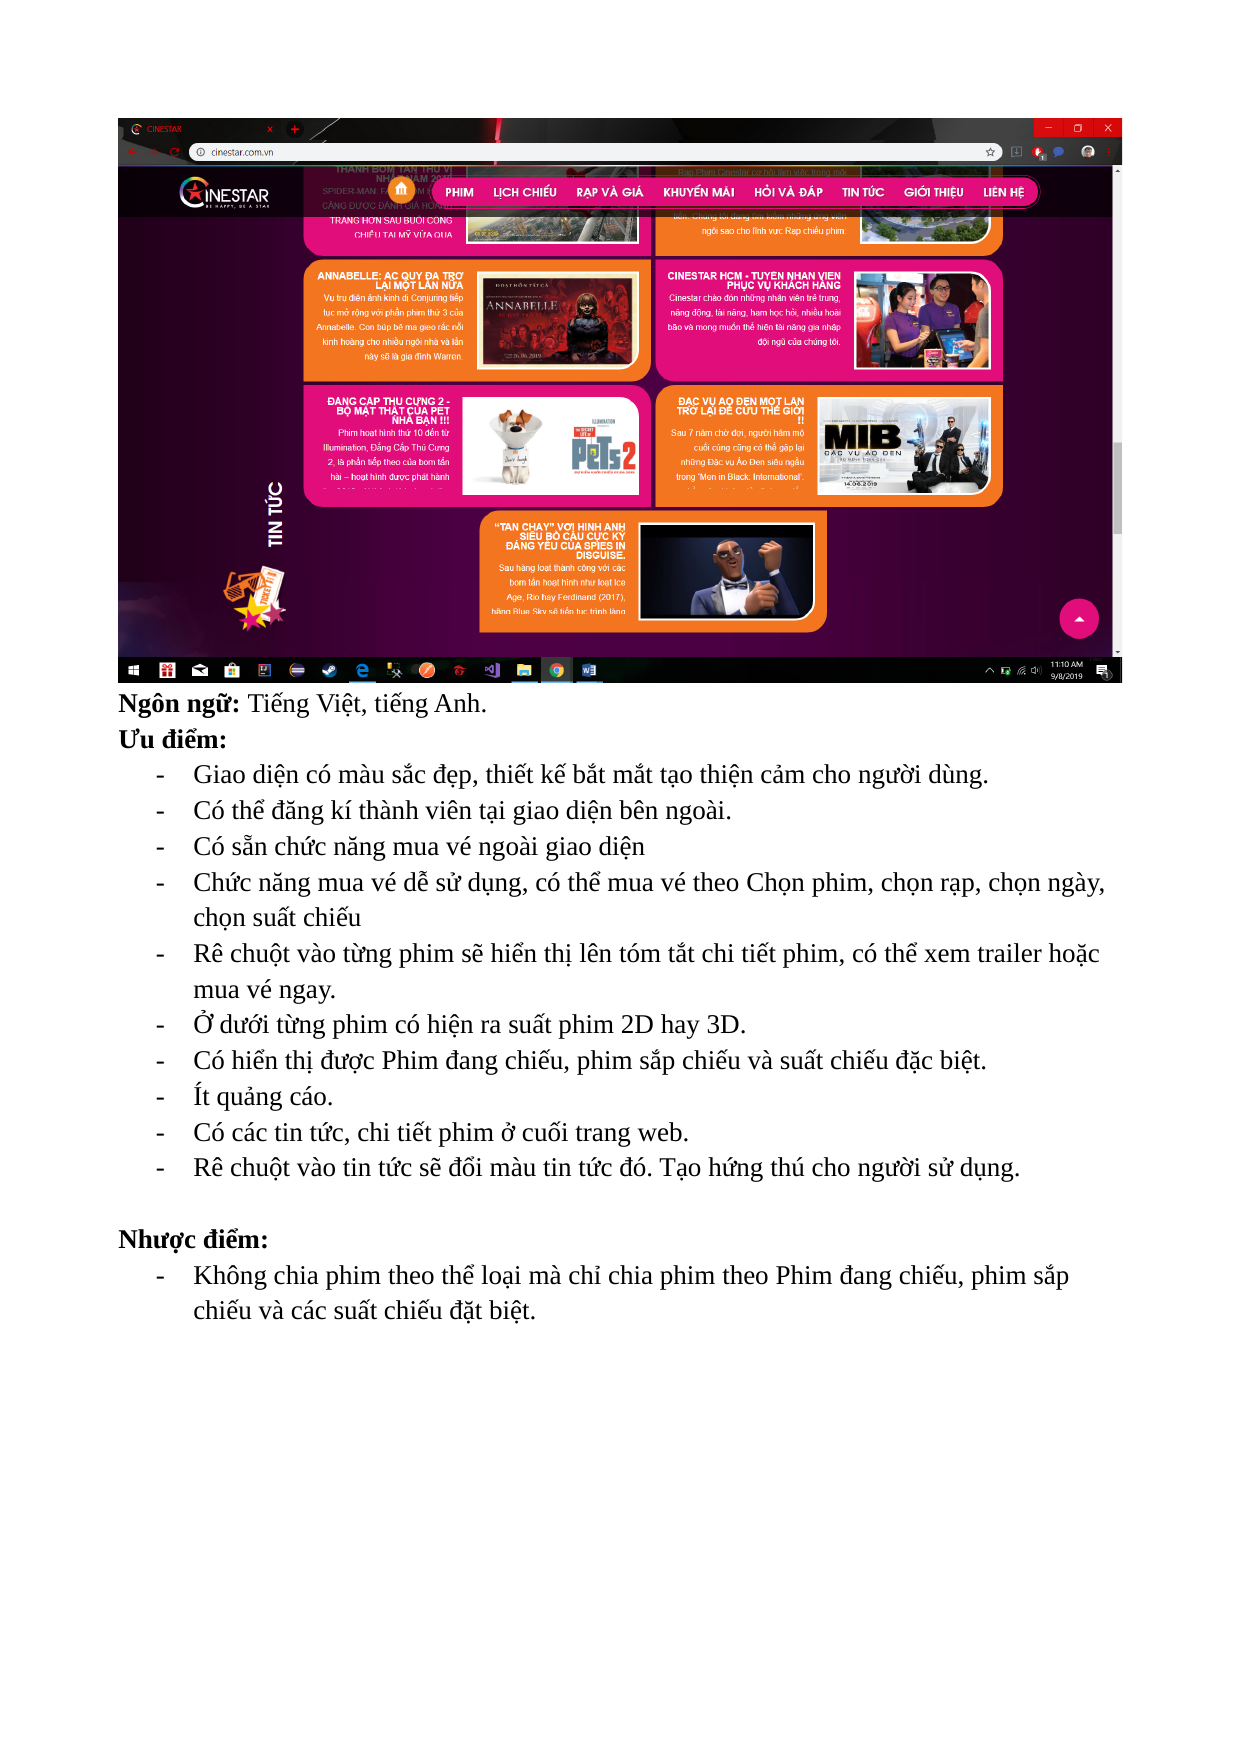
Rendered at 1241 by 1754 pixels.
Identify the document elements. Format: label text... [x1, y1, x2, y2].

text Nhược điểm: [118, 1223, 1122, 1254]
text Ưu điểm: [118, 723, 1122, 754]
list Có các tin tức, chi tiết phim ở cuối trang web. [156, 1116, 1122, 1147]
text Ngôn ngữ: Tiếng Việt, tiếng Anh. [118, 687, 1122, 718]
list Chức năng mua vé dễ sử dụng, có thể mua vé theo Chọn phim, chọn rạp, chọn ngày, chọn suất chiếu [156, 866, 1122, 933]
list Ít quảng cáo. [156, 1080, 1122, 1111]
list Ở dưới từng phim có hiện ra suất phim 2D hay 3D. [156, 1009, 1122, 1040]
picture [118, 118, 1123, 683]
list Có sẵn chức năng mua vé ngoài giao diện [156, 830, 1122, 861]
list Có thể đăng kí thành viên tại giao diện bên ngoài. [156, 794, 1122, 825]
list Giao diện có màu sắc đẹp, thiết kế bắt mắt tạo thiện cảm cho người dùng. [156, 758, 1122, 790]
list Không chia phim theo thể loại mà chỉ chia phim theo Phim đang chiếu, phim sắp chiếu và các suất chiếu đặt biệt. [156, 1259, 1122, 1326]
list Rê chuột vào từng phim sẽ hiển thị lên tóm tắt chi tiết phim, có thể xem trailer hoặc mua vé ngay. [156, 937, 1122, 1004]
list Có hiển thị được Phim đang chiếu, phim sắp chiếu và suất chiếu đặc biệt. [156, 1044, 1122, 1076]
list Rê chuột vào tin tức sẽ đổi màu tin tức đó. Tạo hứng thú cho người sử dụng. [156, 1152, 1122, 1183]
